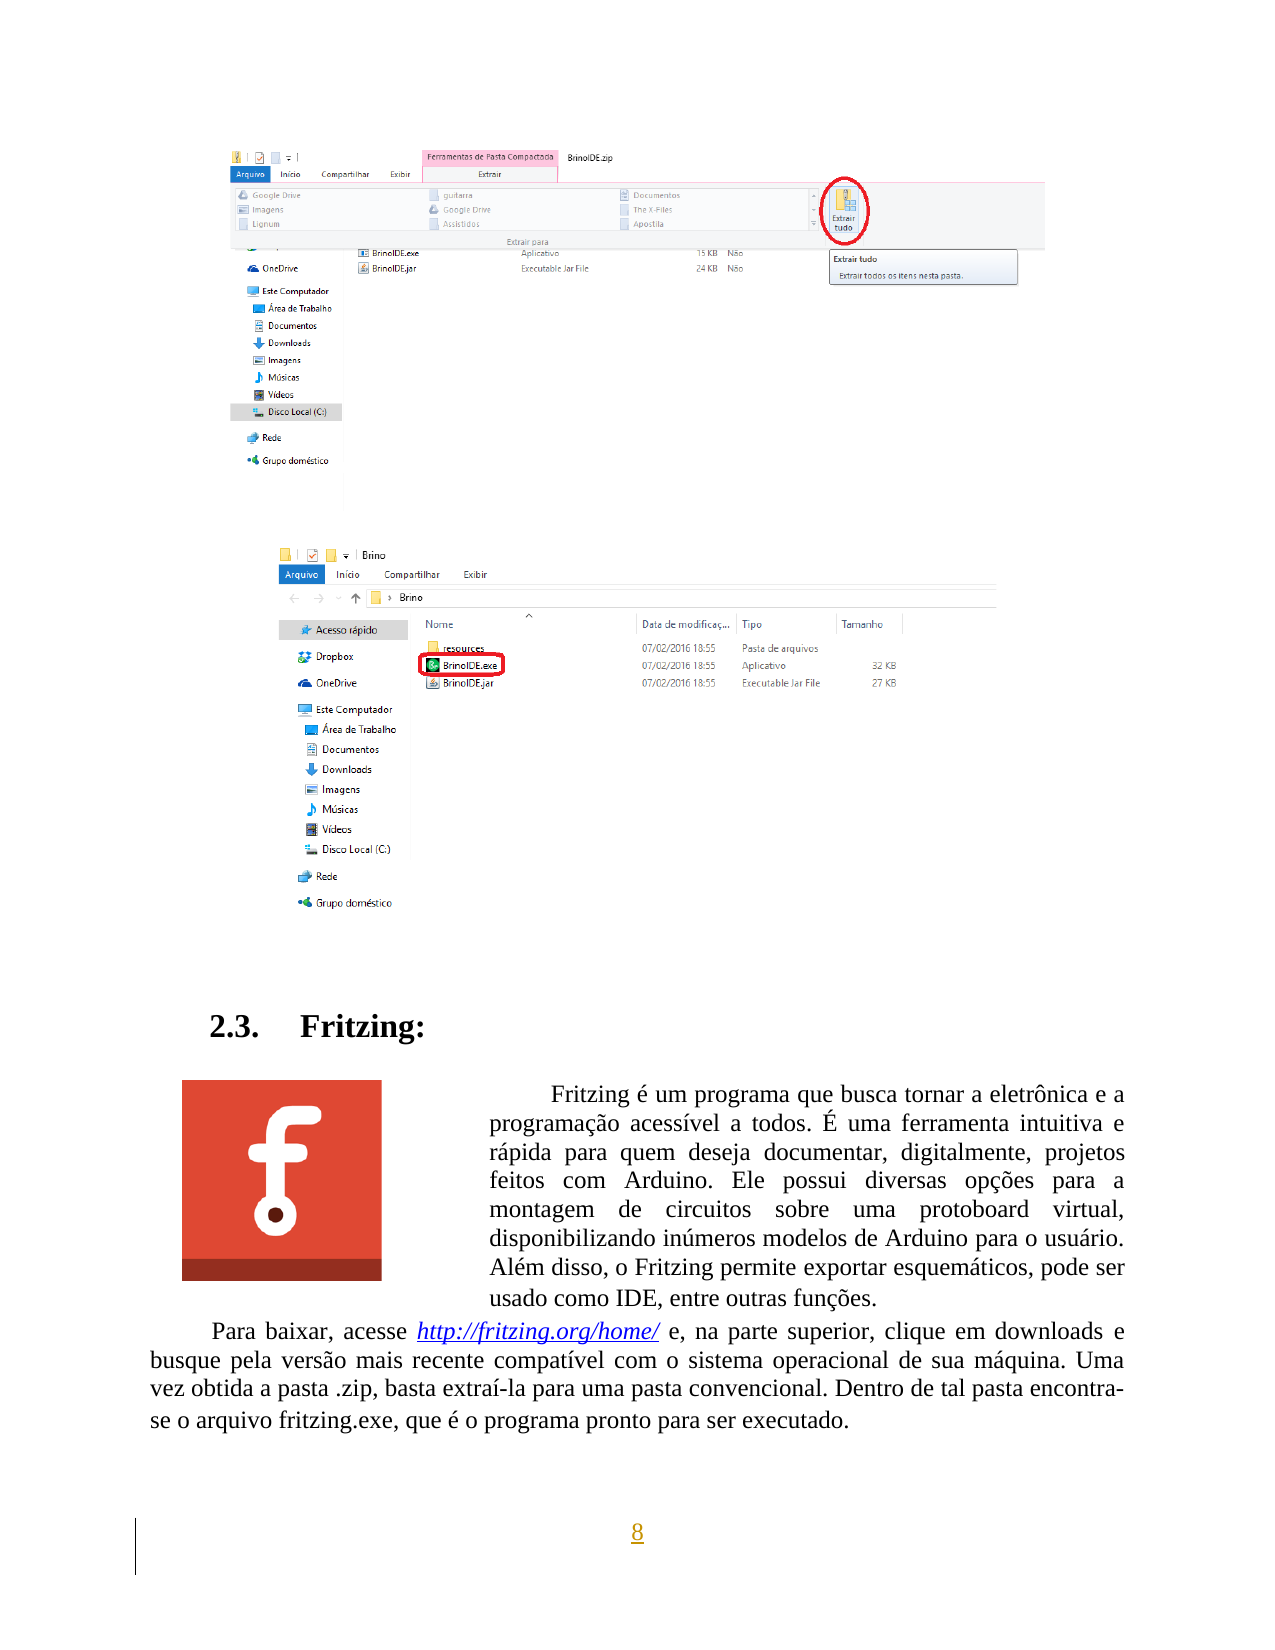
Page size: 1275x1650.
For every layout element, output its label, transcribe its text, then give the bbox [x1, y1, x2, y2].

picture [182, 1080, 382, 1281]
picture [278, 545, 997, 939]
text Fritzing é um programa que busca tornar a eletrônica e a programação acessível a todos. É uma ferramenta intuitiva e rápida para quem deseja documentar, digitalmente, projetos feitos com Arduino. Ele possui diversas opções para a montagem de circuitos sobre uma protoboard virtual, disponibilizando inúmeros modelos de Arduino para o usuário. Além disso, o Fritzing permite exportar esquemáticos, pode ser usado como IDE, entre outras funções. [239, 1079, 1125, 1313]
text Para baixar, acesse http://fritzing.org/home/ e, na parte superior, clique em downloads e busque pela versão mais recente compatível com o sistema operacional de sua máquina. Uma vez obtida a pasta .zip, basta extraí-la para uma pasta convencional. Dentro de tal pasta encontra-se o arquivo fritzing.exe, que é o programa pronto para ser executado. [150, 1316, 1125, 1435]
picture [230, 150, 1045, 511]
list Fritzing: [209, 1006, 1125, 1044]
